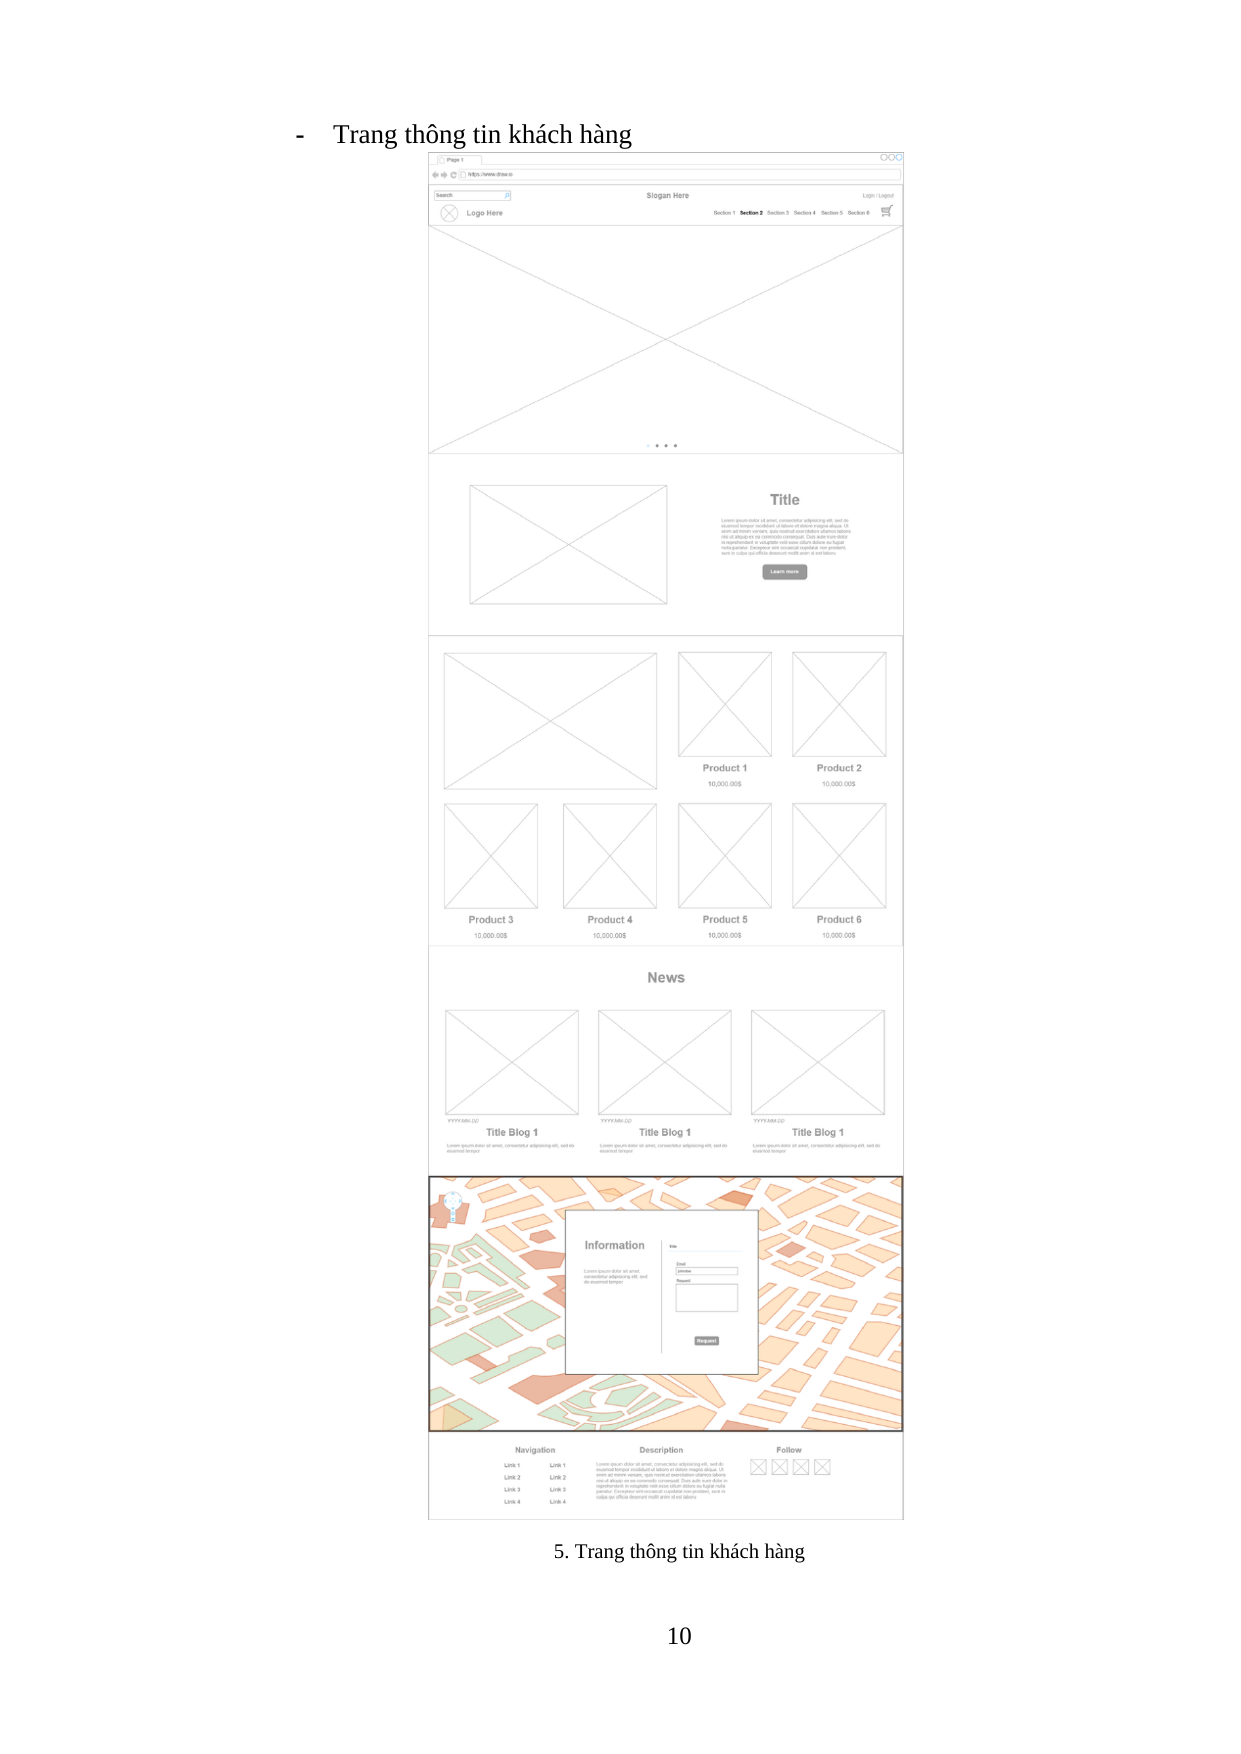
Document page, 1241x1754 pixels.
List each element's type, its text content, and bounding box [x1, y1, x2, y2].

text 5. Trang thông tin khách hàng [207, 1539, 1152, 1563]
list Trang thông tin khách hàng [295, 118, 1152, 149]
picture [428, 152, 906, 1520]
